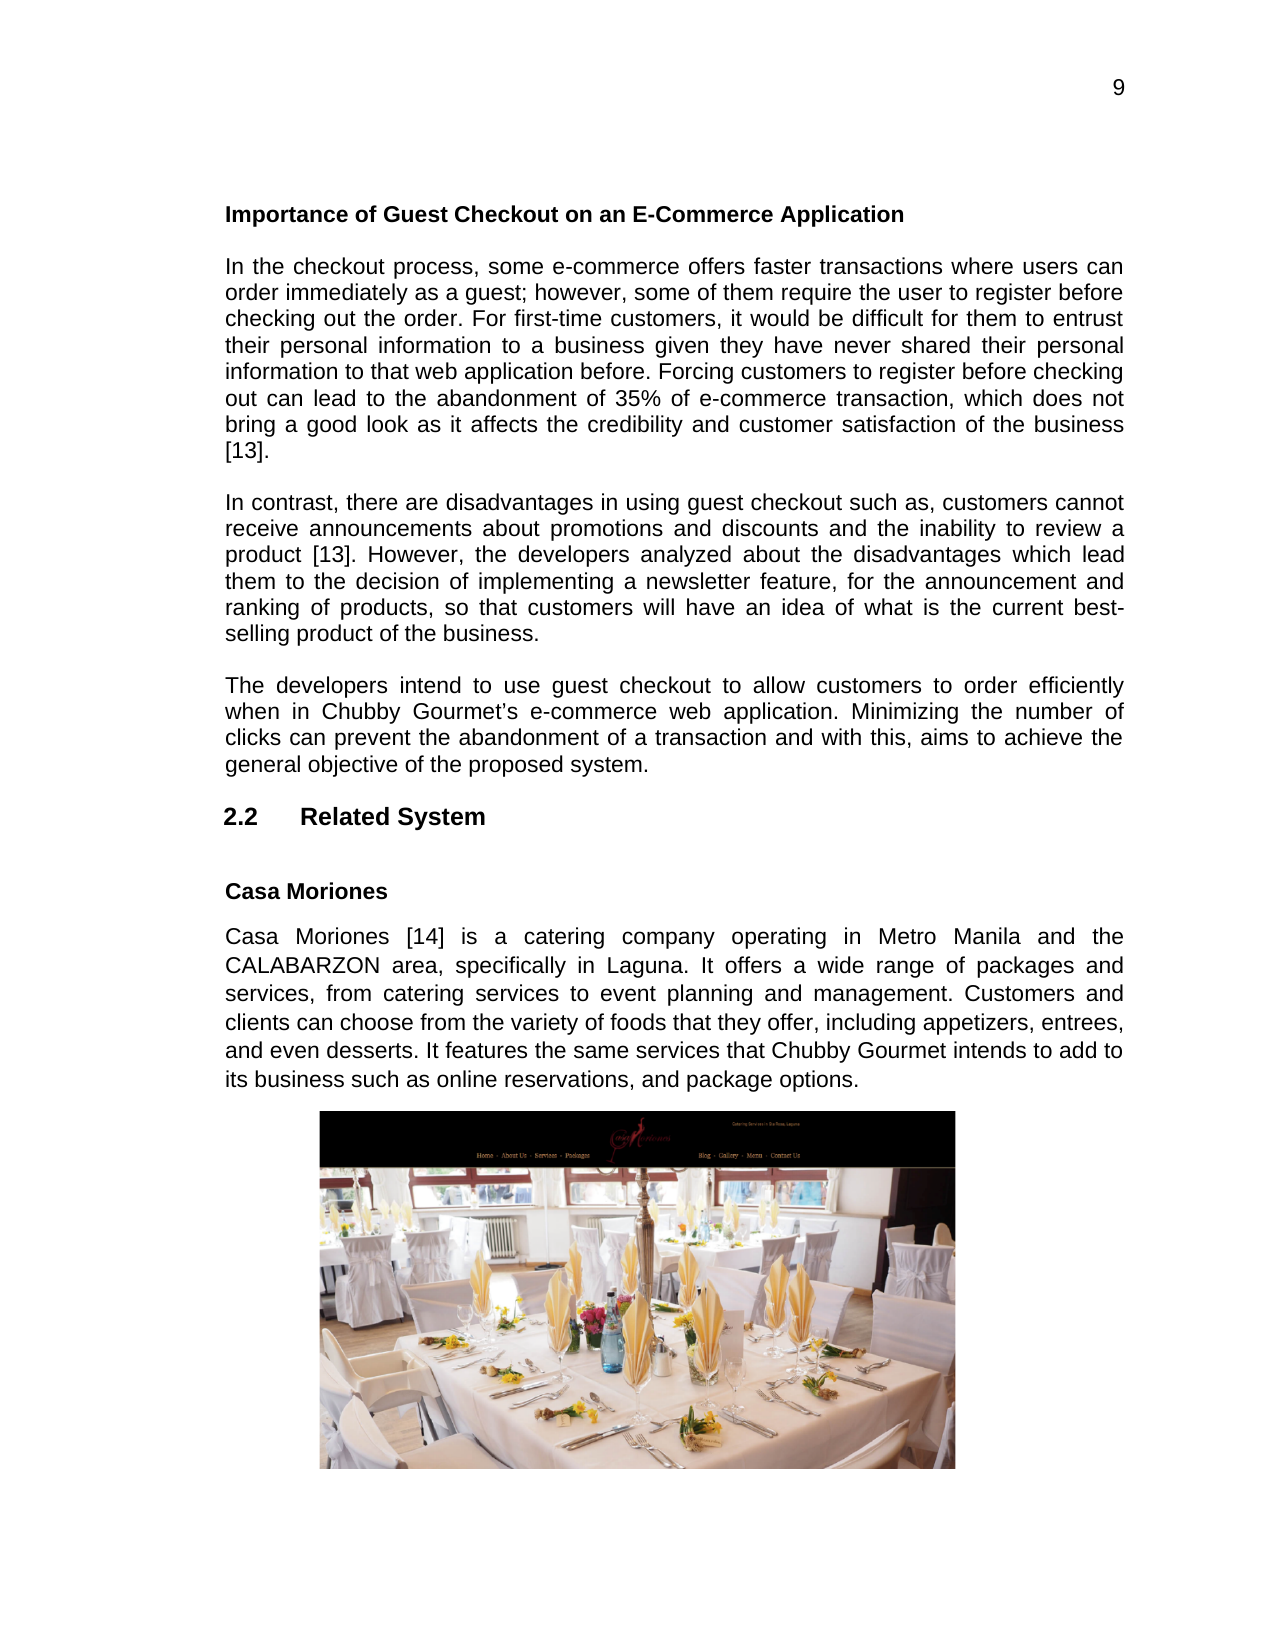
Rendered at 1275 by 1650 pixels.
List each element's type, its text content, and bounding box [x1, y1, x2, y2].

text The developers intend to use guest checkout to allow customers to order efficiently when in Chubby Gourmet’s e-commerce web application. Minimizing the number of clicks can prevent the abandonment of a transaction and with this, aims to achieve the general objective of the proposed system. [225, 672, 1125, 777]
picture [318, 1111, 955, 1468]
text In contrast, there are disadvantages in using guest checkout such as, customers cannot receive announcements about promotions and discounts and the inability to review a product . However, the developers analyzed about the disadvantages which lead them to the decision of implementing a newsletter feature, for the announcement and ranking of products, so that customers will have an idea of what is the current best-selling product of the business. [225, 488, 1125, 647]
subtitle Related System [253, 802, 1125, 831]
text In the checkout process, some e-commerce offers faster transactions where users can order immediately as a guest; however, some of them require the user to register before checking out the order. For first-time customers, it would be difficult for them to entrust their personal information to a business given they have never shared their personal information to that web application before. Forcing customers to register before checking out can lead to the abandonment of 35% of e-commerce transaction, which does not bring a good look as it affects the credibility and customer satisfaction of the business . [225, 253, 1125, 463]
text Casa Moriones [150, 878, 1125, 904]
text Importance of Guest Checkout on an E-Commerce Application [150, 201, 1125, 228]
text Casa Moriones is a catering company operating in Metro Manila and the CALABARZON area, specifically in Laguna. It offers a wide range of packages and services, from catering services to event planning and management. Customers and clients can choose from the variety of foods that they offer, including appetizers, entrees, and even desserts. It features the same services that Chubby Gourmet intends to add to its business such as online reservations, and package options. [225, 923, 1125, 1092]
